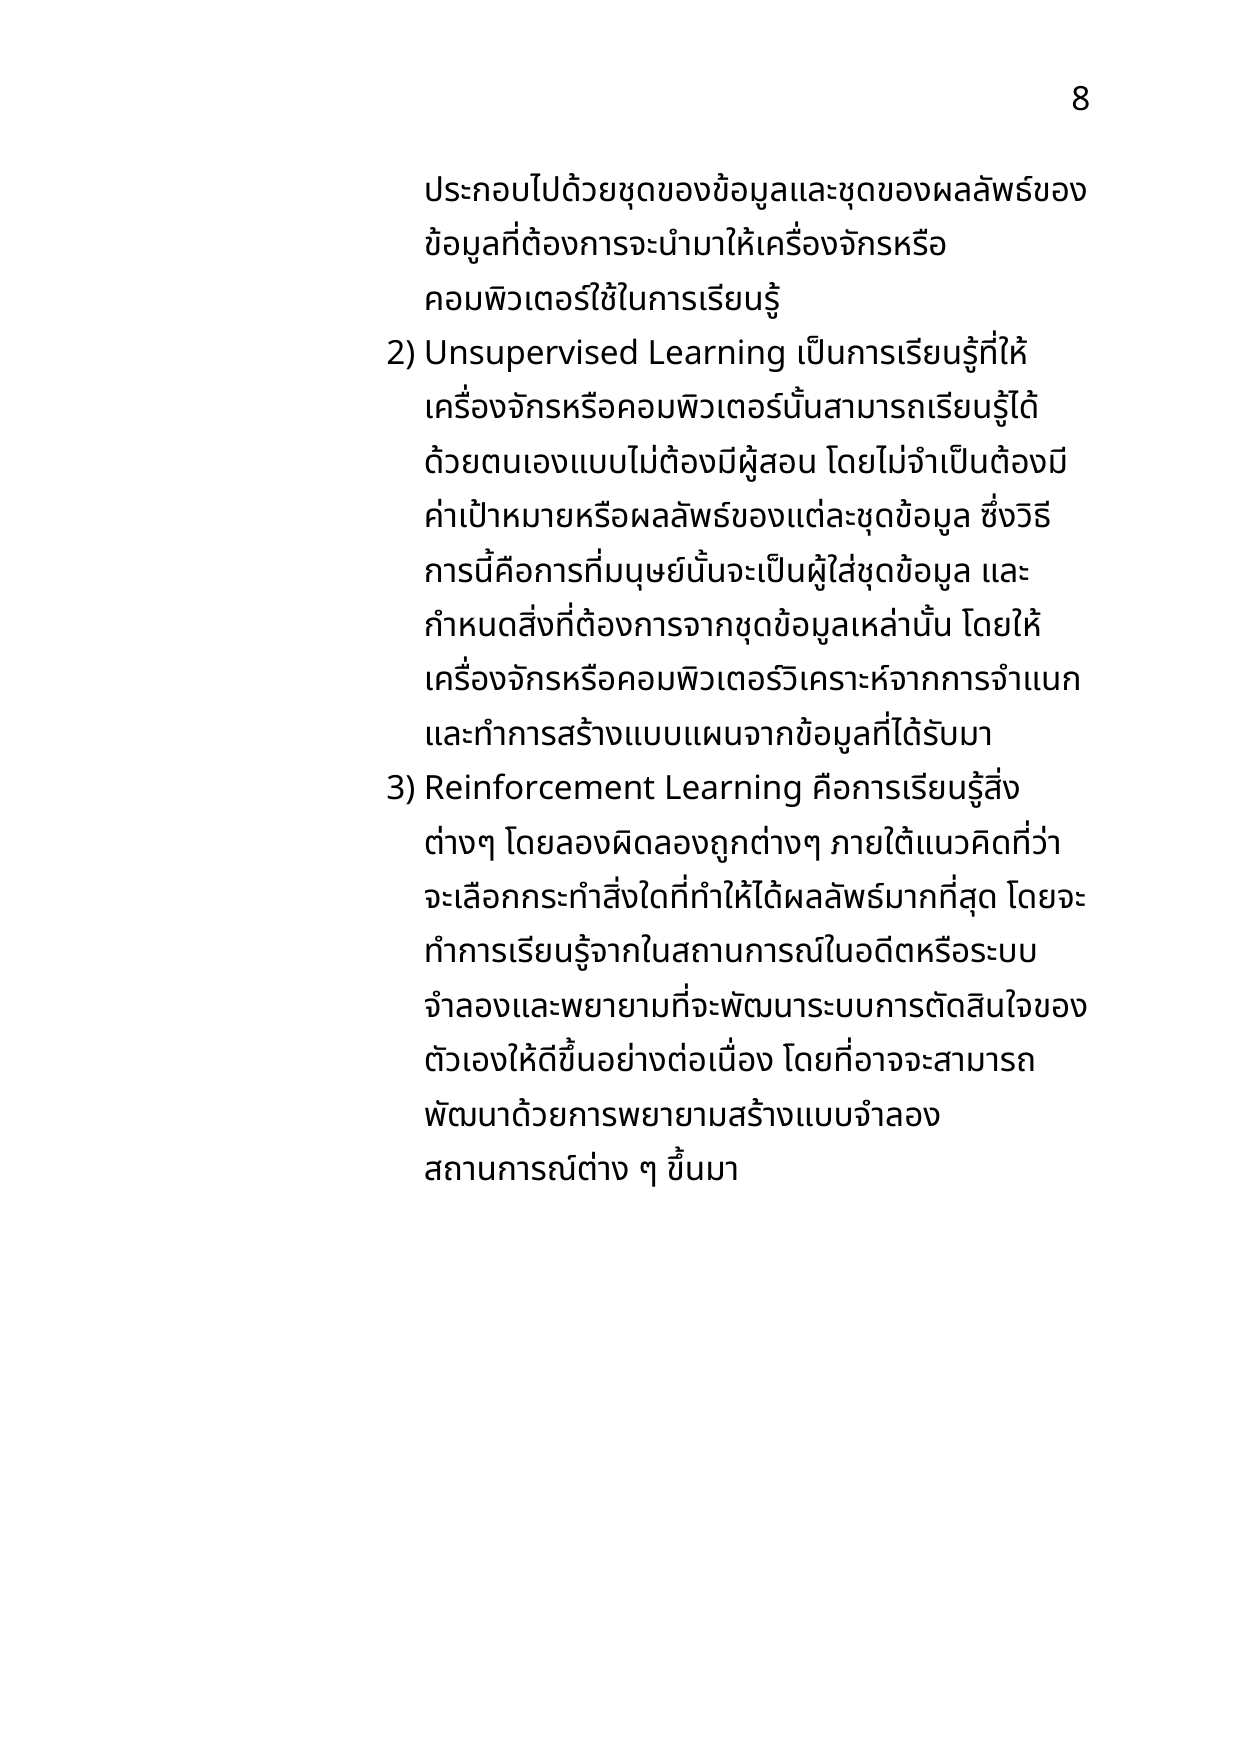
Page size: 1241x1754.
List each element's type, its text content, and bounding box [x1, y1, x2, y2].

list Reinforcement Learning คือการเรียนรู้สิ่งต่างๆ โดยลองผิดลองถูกต่างๆ ภายใต้แนวคิดที่ว่าจะเลือกกระทำสิ่งใดที่ทำให้ได้ผลลัพธ์มากที่สุด โดยจะทำการเรียนรู้จากในสถานการณ์ในอดีตหรือระบบจำลองและพยายามที่จะพัฒนาระบบการตัดสินใจของตัวเองให้ดีขึ้นอย่างต่อเนื่อง โดยที่อาจจะสามารถพัฒนาด้วยการพยายามสร้างแบบจำลองสถานการณ์ต่าง ๆ ขึ้นมา [386, 764, 1090, 1195]
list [386, 166, 1090, 325]
list Unsupervised Learning เป็นการเรียนรู้ที่ให้เครื่องจักรหรือคอมพิวเตอร์นั้นสามารถเรียนรู้ได้ด้วยตนเองแบบไม่ต้องมีผู้สอน โดยไม่จำเป็นต้องมีค่าเป้าหมายหรือผลลัพธ์ของแต่ละชุดข้อมูล ซึ่งวิธีการนี้คือการที่มนุษย์นั้นจะเป็นผู้ใส่ชุดข้อมูล และกำหนดสิ่งที่ต้องการจากชุดข้อมูลเหล่านั้น โดยให้เครื่องจักรหรือคอมพิวเตอร์วิเคราะห์จากการจำแนกและทำการสร้างแบบแผนจากข้อมูลที่ได้รับมา [386, 329, 1090, 760]
